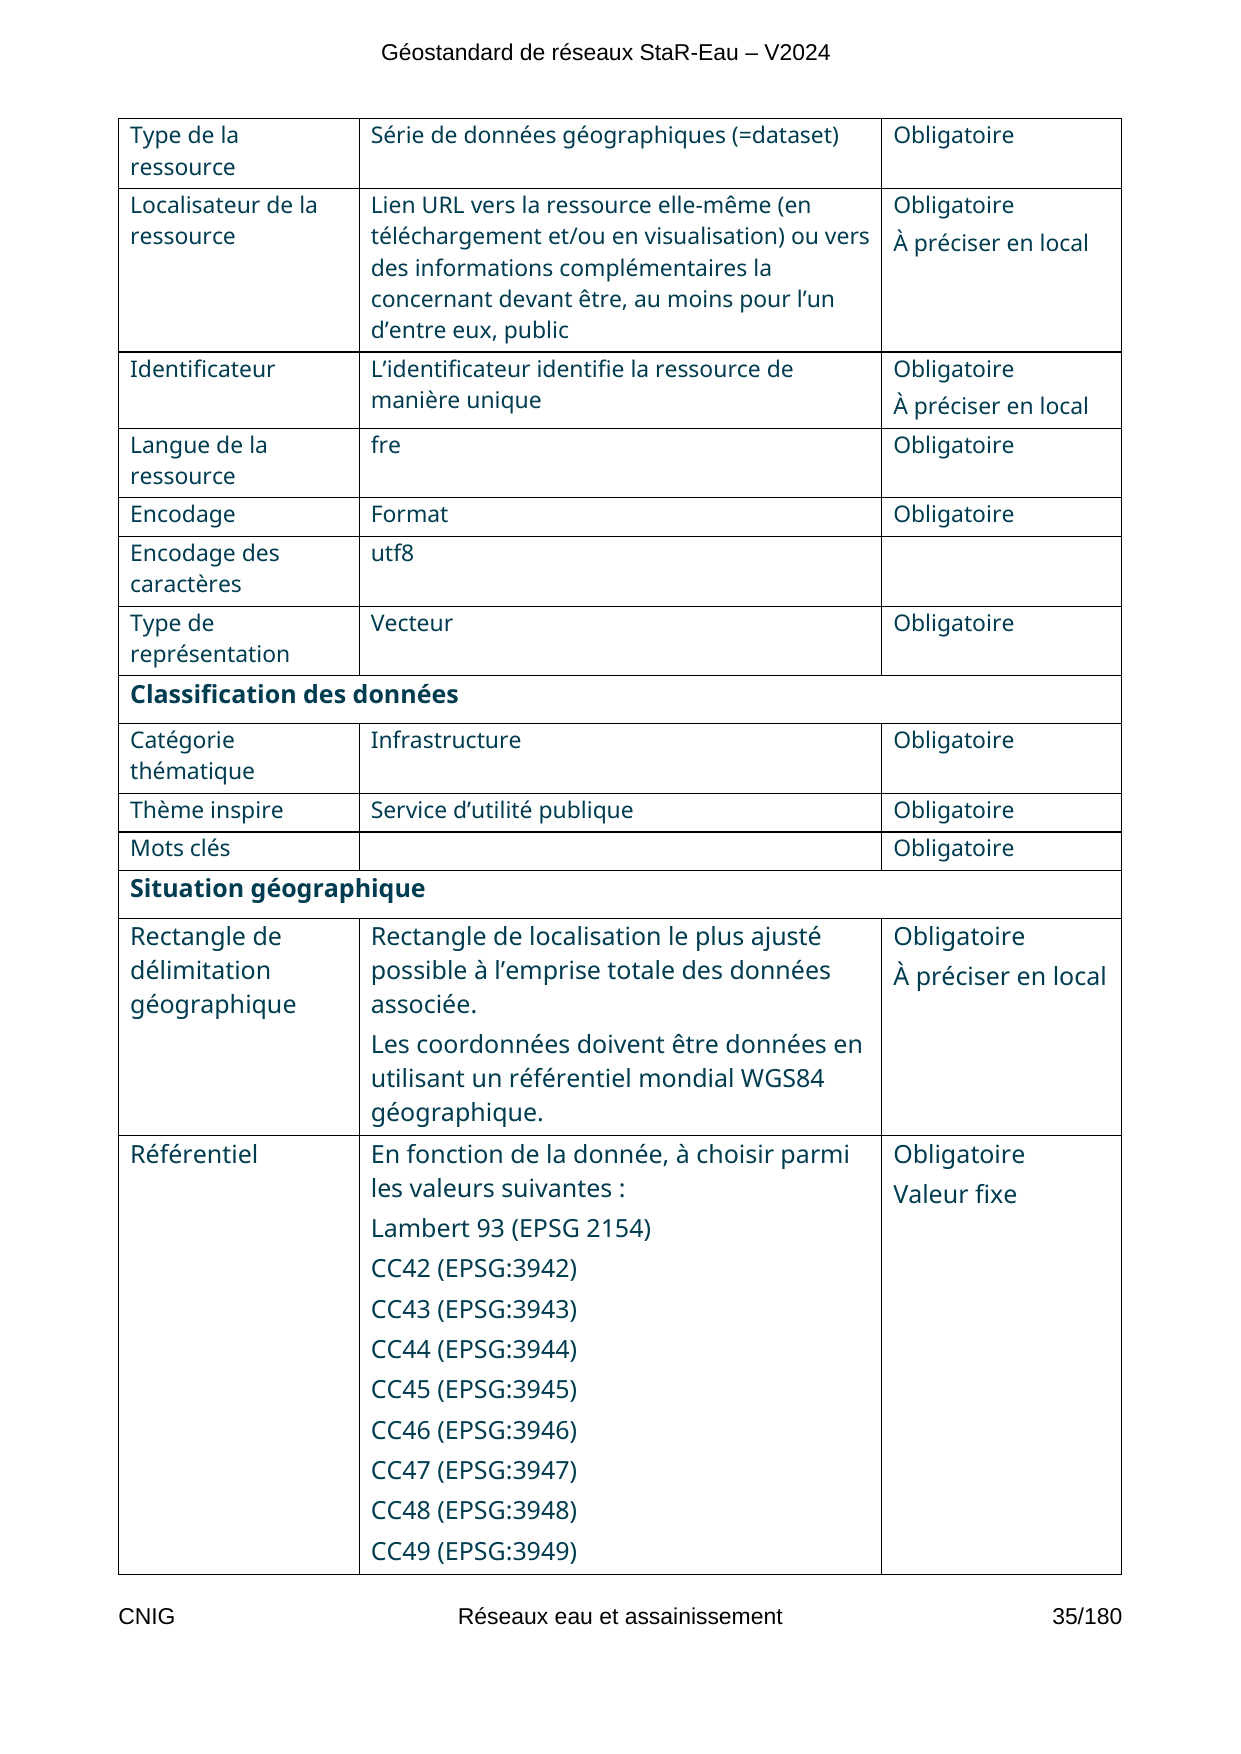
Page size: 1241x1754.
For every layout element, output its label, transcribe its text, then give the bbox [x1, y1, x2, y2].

table_cell Série de données géographiques (=dataset) [360, 119, 881, 188]
table_cell Lien URL vers la ressource elle-même (en téléchargement et/ou en visualisation) ou vers des informations complémentaires la concernant devant être, au moins pour l’un d’entre eux, public [360, 189, 881, 351]
table_cell Obligatoire [882, 498, 1121, 536]
table_cell Obligatoire À préciser en local [882, 189, 1121, 351]
table_cell Langue de la ressource [119, 429, 359, 497]
table_cell Obligatoire [882, 429, 1121, 497]
table_cell Thème inspire [119, 794, 359, 831]
table_cell Obligatoire [882, 794, 1121, 831]
table_cell Rectangle de localisation le plus ajusté possible à l’emprise totale des données associée. Les coordonnées doivent être données en utilisant un référentiel mondial WGS84 géographique. [360, 919, 881, 1135]
table_cell Vecteur [360, 607, 881, 675]
table_cell Catégorie thématique [119, 724, 359, 793]
table_cell Localisateur de la ressource [119, 189, 359, 351]
table_cell utf8 [360, 537, 881, 606]
table_cell Infrastructure [360, 724, 881, 793]
table_cell Obligatoire À préciser en local [882, 353, 1121, 427]
table_cell Type de représentation [119, 607, 359, 675]
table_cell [882, 1136, 1121, 1574]
table_cell Obligatoire [882, 607, 1121, 675]
table_cell Type de la ressource [119, 119, 359, 188]
table_cell Identificateur [119, 353, 359, 427]
table_cell Encodage des caractères [119, 537, 359, 606]
table_cell L’identificateur identifie la ressource de manière unique [360, 353, 881, 427]
table_cell Obligatoire [882, 833, 1121, 870]
table_cell Situation géographique [119, 871, 1121, 917]
table_cell [882, 537, 1121, 606]
table_cell Classification des données [119, 676, 1121, 723]
table_cell fre [360, 429, 881, 497]
table_cell Obligatoire [882, 119, 1121, 188]
table_cell Référentiel [119, 1136, 359, 1574]
table_cell Rectangle de délimitation géographique [119, 919, 359, 1135]
table_cell [360, 833, 881, 870]
table_cell Obligatoire [882, 724, 1121, 793]
table_cell Obligatoire À préciser en local [882, 919, 1121, 1135]
table_cell Encodage [119, 498, 359, 536]
table_cell Service d’utilité publique [360, 794, 881, 831]
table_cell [360, 1136, 881, 1574]
table_cell Format [360, 498, 881, 536]
table_cell Mots clés [119, 833, 359, 870]
